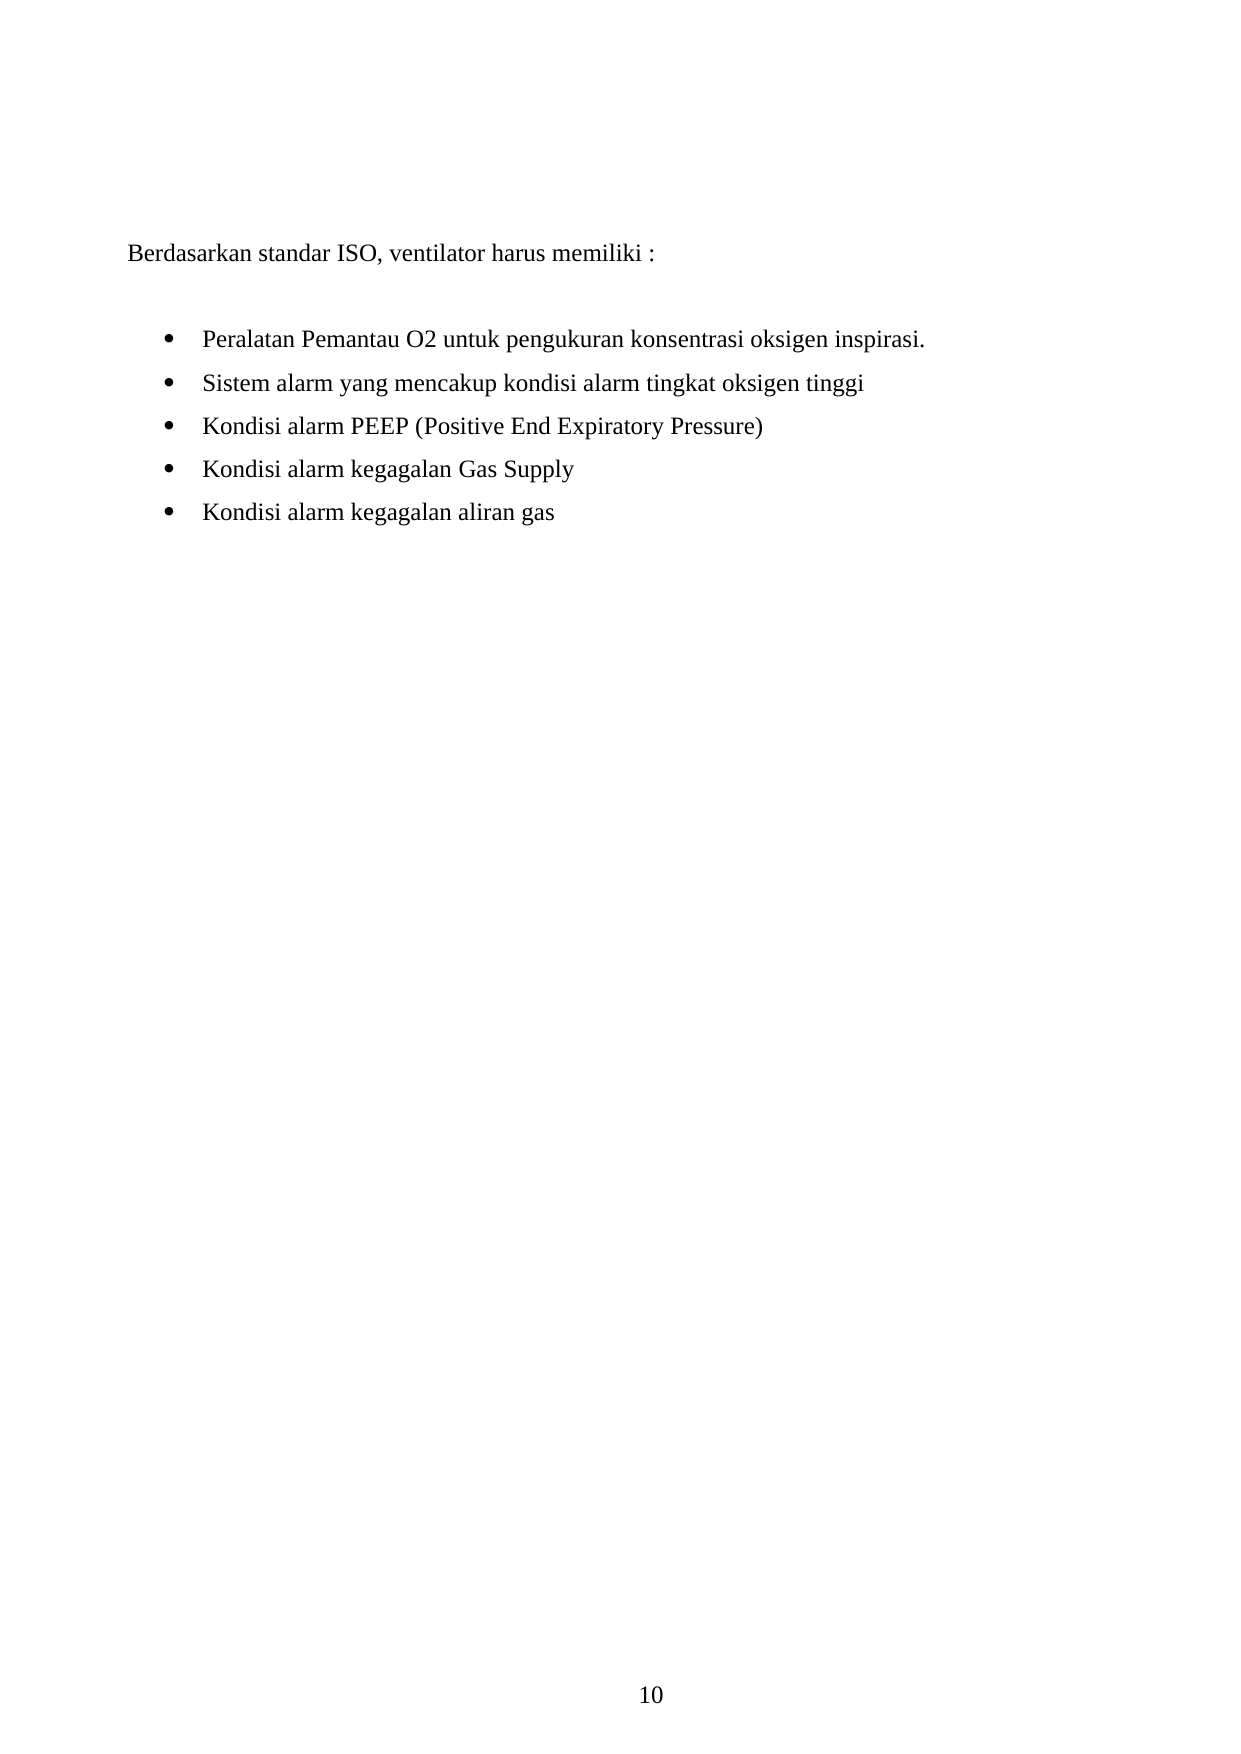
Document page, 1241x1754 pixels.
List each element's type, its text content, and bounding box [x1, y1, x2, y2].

list Kondisi alarm kegagalan Gas Supply [164, 454, 1115, 483]
list Peralatan Pemantau O2 untuk pengukuran konsentrasi oksigen inspirasi. [164, 324, 1115, 353]
list Sistem alarm yang mencakup kondisi alarm tingkat oksigen tinggi [164, 368, 1115, 396]
text Berdasarkan standar ISO, ventilator harus memiliki : [127, 238, 1115, 267]
list Kondisi alarm PEEP (Positive End Expiratory Pressure) [164, 411, 1115, 439]
list Kondisi alarm kegagalan aliran gas [164, 497, 1115, 569]
